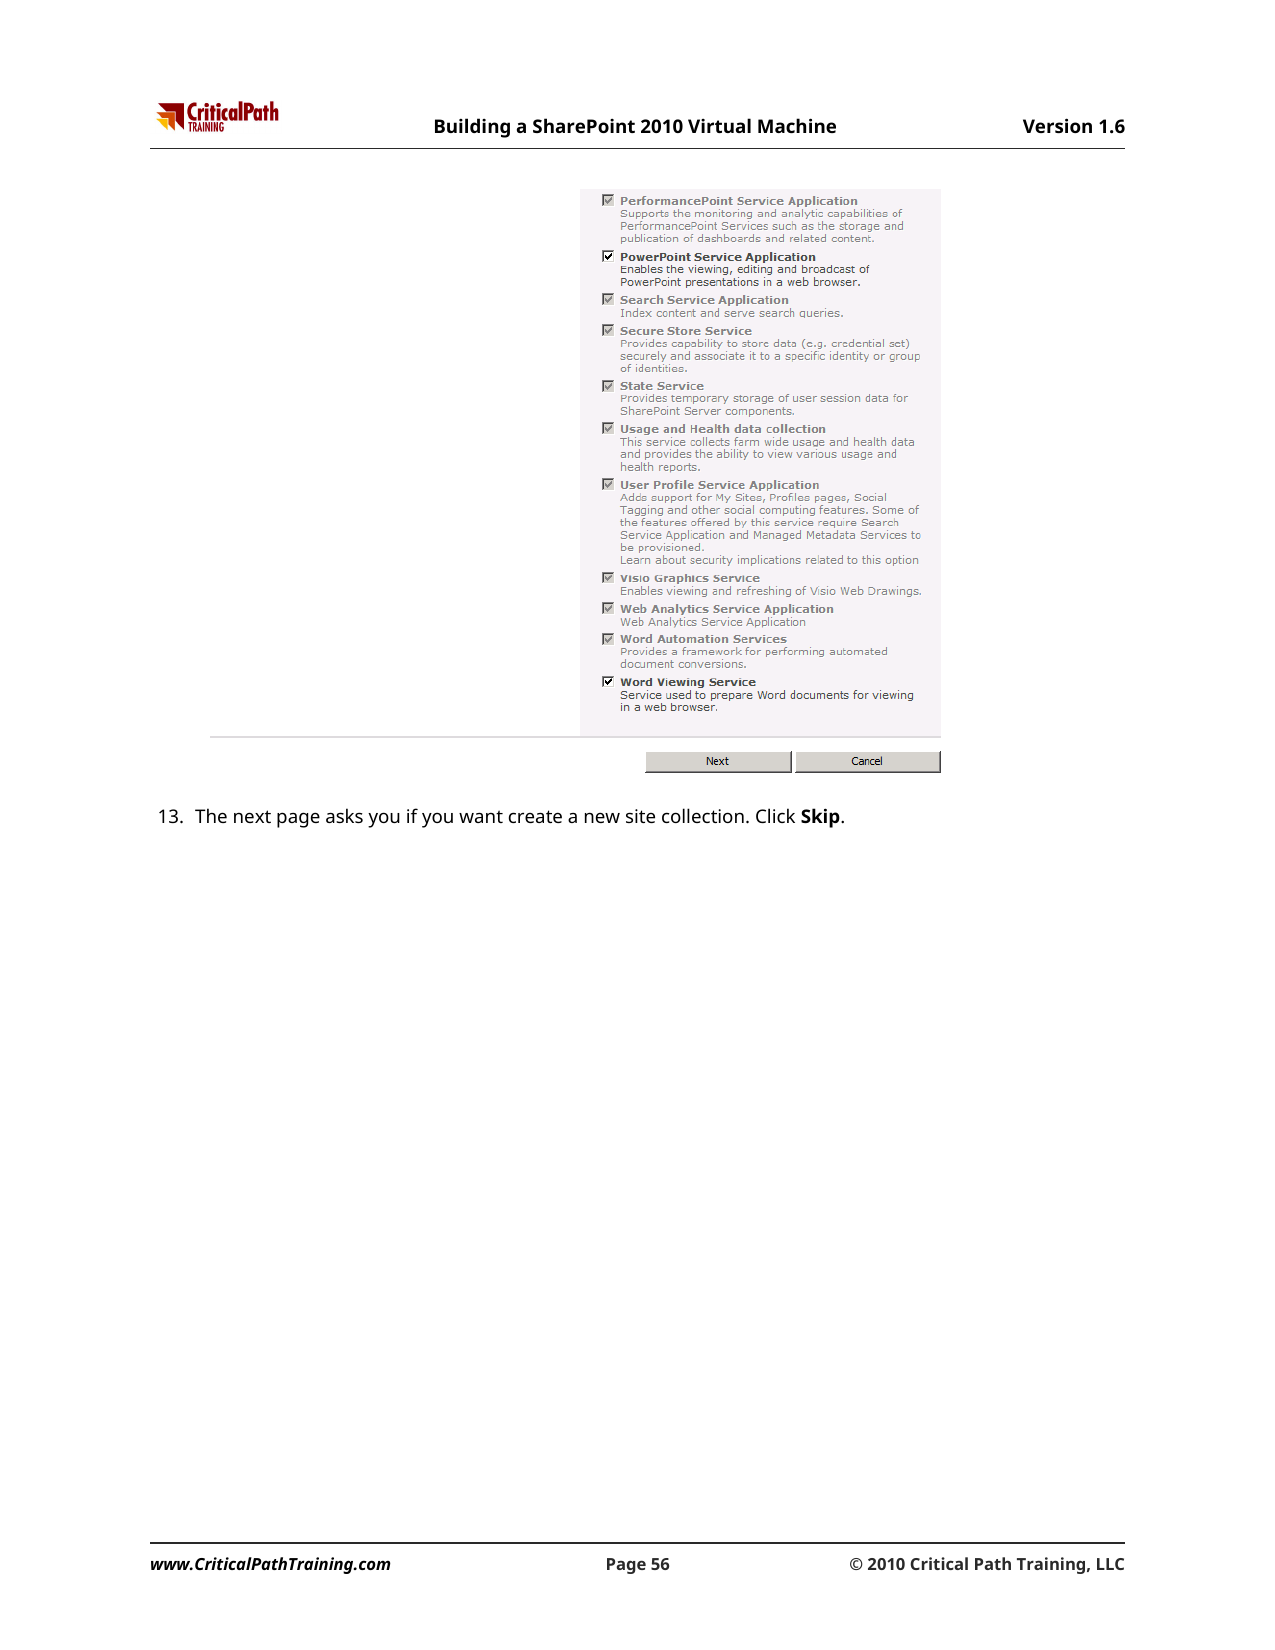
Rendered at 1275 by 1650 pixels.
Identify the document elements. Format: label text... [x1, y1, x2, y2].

text The next page asks you if you want create a new site collection. Click Skip. [157, 803, 1125, 829]
picture [210, 189, 945, 782]
picture [150, 100, 282, 134]
